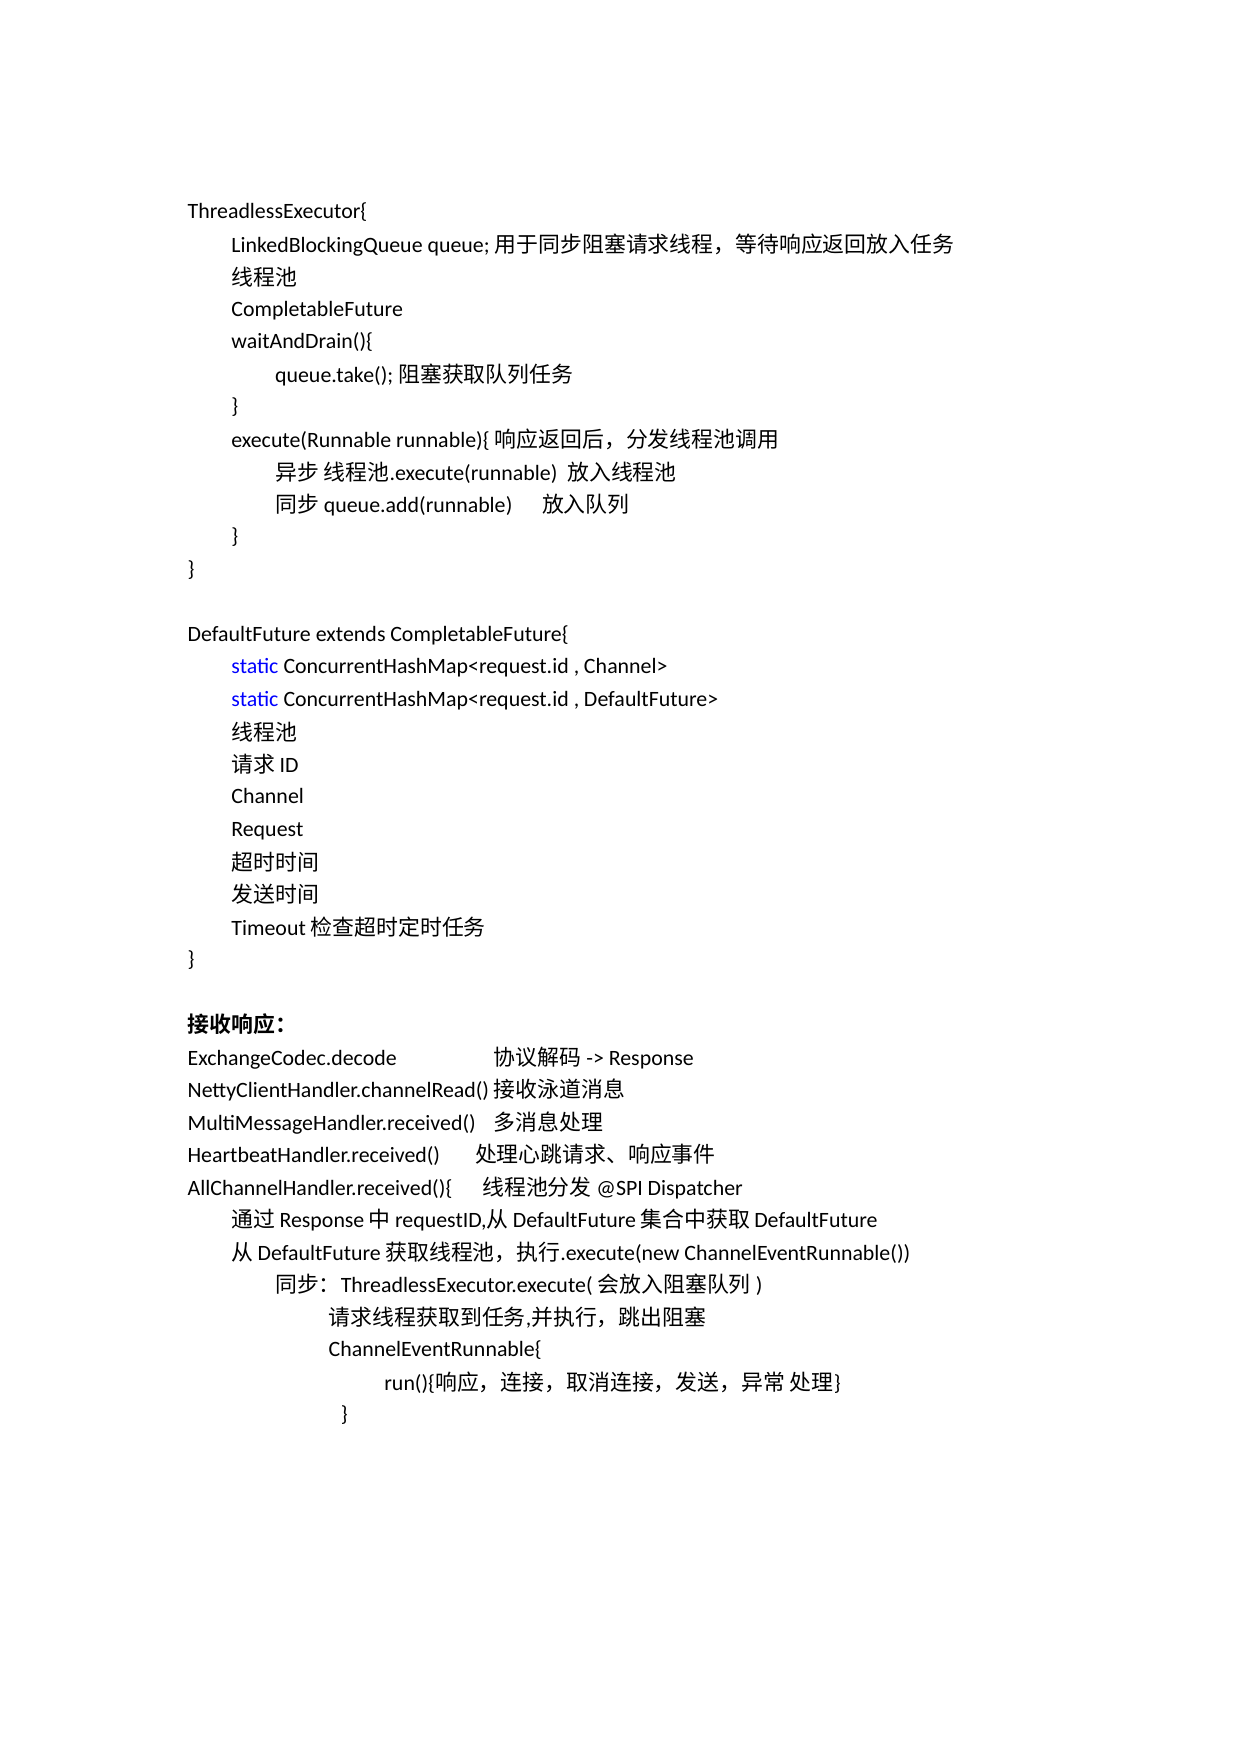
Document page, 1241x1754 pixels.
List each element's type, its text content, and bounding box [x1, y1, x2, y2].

text Timeout 检查超时定时任务 [187, 909, 1053, 942]
text 超时时间 [187, 844, 1053, 877]
text static ConcurrentHashMap<request.id , Channel> [187, 649, 1053, 682]
text DefaultFuture extends CompletableFuture{ [187, 617, 1053, 649]
text queue.take(); 阻塞获取队列任务 [231, 357, 1053, 389]
text 线程池 [187, 259, 1053, 292]
text } [187, 519, 1053, 552]
text } [275, 1397, 1053, 1429]
text 接收响应： [187, 1007, 1053, 1039]
text 线程池 [187, 714, 1053, 747]
text } [187, 389, 1053, 422]
text ChannelEventRunnable{ [275, 1332, 1053, 1364]
text NettyClientHandler.channelRead() 接收泳道消息 [187, 1072, 1053, 1104]
text execute(Runnable runnable){ 响应返回后，分发线程池调用 [187, 422, 1053, 454]
text LinkedBlockingQueue queue; 用于同步阻塞请求线程，等待响应返回放入任务 [187, 227, 1053, 259]
text AllChannelHandler.received(){ 线程池分发 @SPI Dispatcher [187, 1169, 1053, 1202]
text ExchangeCodec.decode 协议解码 -> Response [187, 1039, 1053, 1072]
text 请求ID [187, 747, 1053, 779]
text ThreadlessExecutor{ [187, 194, 1053, 227]
text MultiMessageHandler.received() 多消息处理 [187, 1104, 1053, 1137]
text Request [187, 812, 1053, 844]
text 异步 线程池.execute(runnable) 放入线程池 [231, 454, 1053, 487]
text run(){响应，连接，取消连接，发送，异常 处理} [275, 1364, 1053, 1397]
text 同步 queue.add(runnable) 放入队列 [231, 487, 1053, 519]
text Channel [187, 779, 1053, 812]
text HeartbeatHandler.received() 处理心跳请求、响应事件 [187, 1137, 1053, 1169]
text 通过Response中requestID,从DefaultFuture集合中获取DefaultFuture [187, 1202, 1053, 1234]
text 从DefaultFuture获取线程池，执行.execute(new ChannelEventRunnable()) [187, 1234, 1053, 1267]
text } [187, 942, 1053, 974]
text waitAndDrain(){ [187, 324, 1053, 357]
text 请求线程获取到任务,并执行，跳出阻塞 [275, 1299, 1053, 1332]
text } [187, 552, 1053, 584]
text 发送时间 [187, 877, 1053, 909]
text static ConcurrentHashMap<request.id , DefaultFuture> [187, 682, 1053, 714]
text 同步：ThreadlessExecutor.execute( 会放入阻塞队列 ) [231, 1267, 1053, 1299]
text CompletableFuture [187, 292, 1053, 324]
